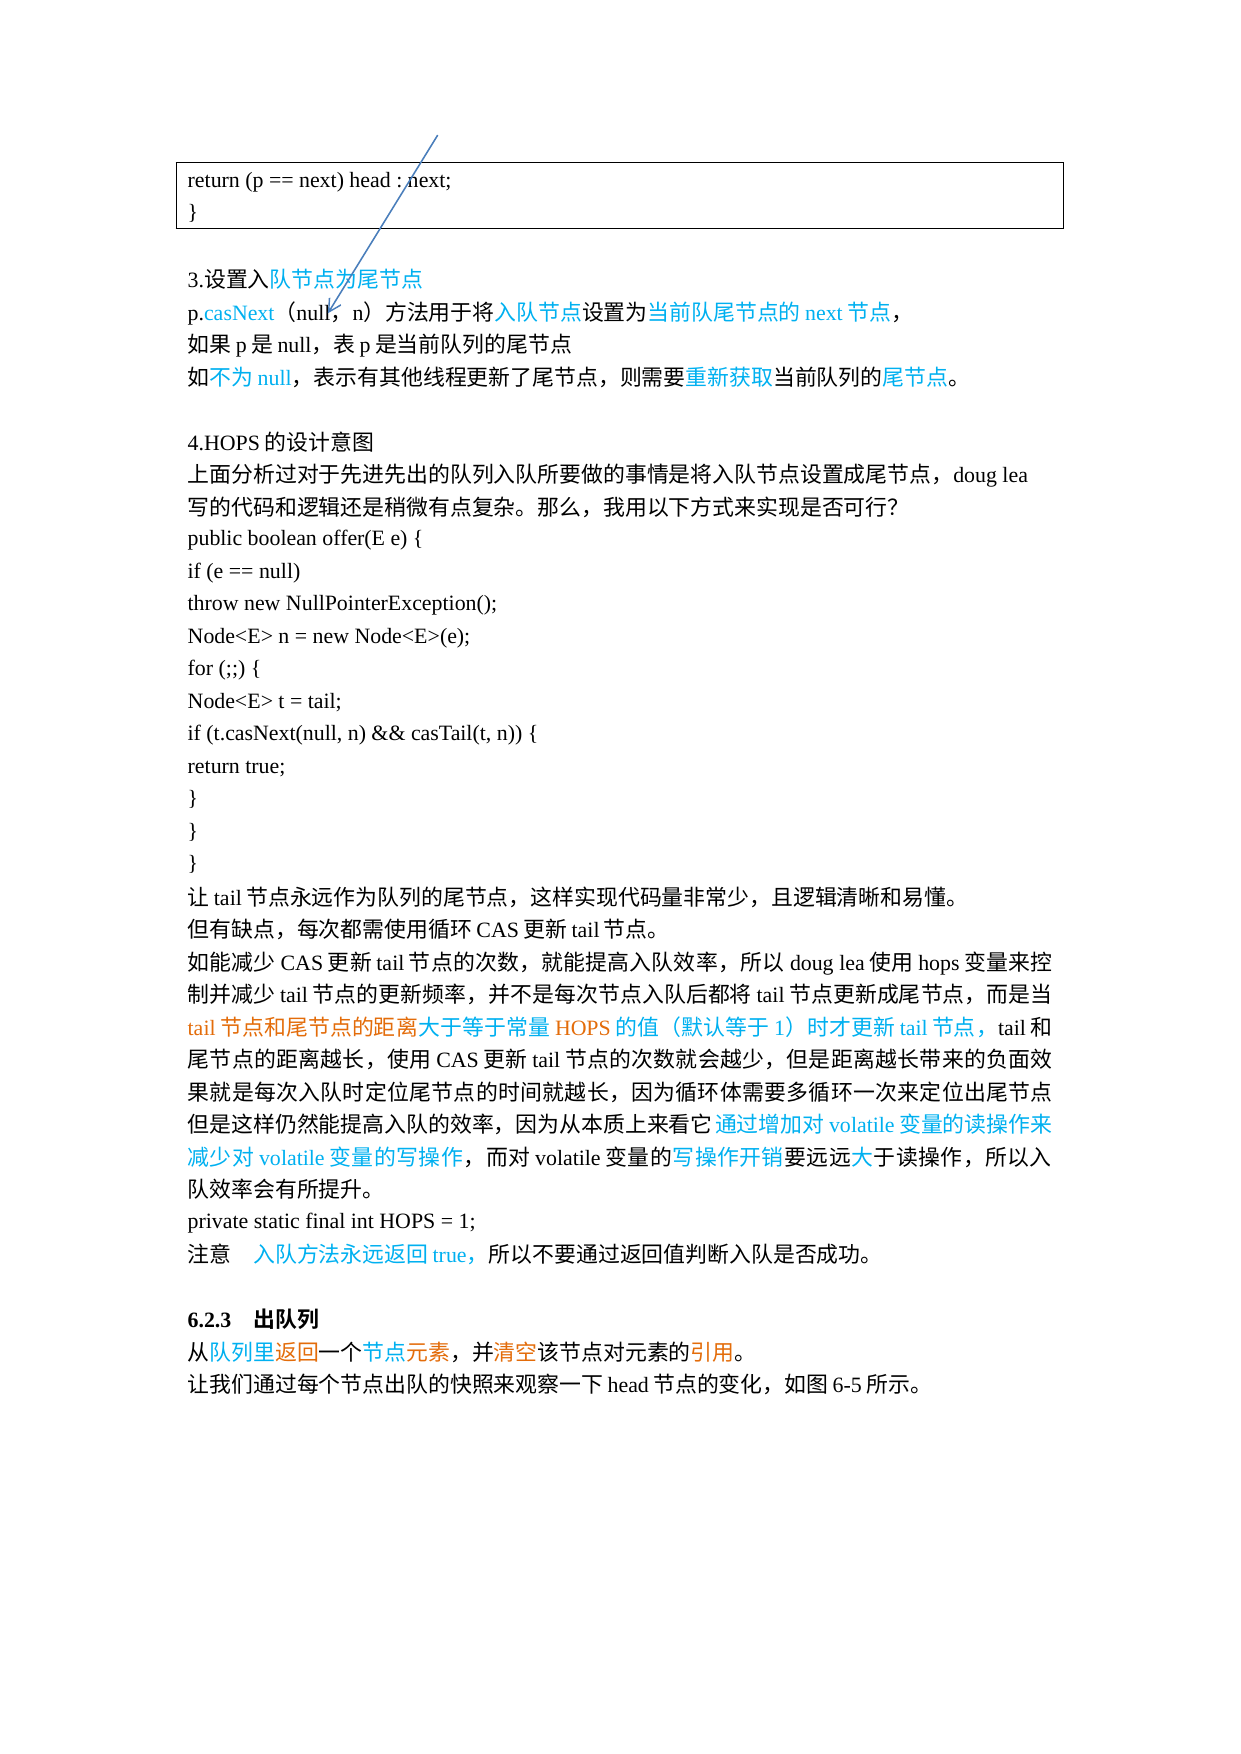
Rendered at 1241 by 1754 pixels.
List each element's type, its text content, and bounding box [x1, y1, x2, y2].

text return true; [187, 749, 1053, 782]
text } [187, 847, 1053, 879]
text 让tail节点永远作为队列的尾节点，这样实现代码量非常少，且逻辑清晰和易懂。 [187, 879, 1053, 912]
text } [187, 814, 1053, 847]
text 让我们通过每个节点出队的快照来观察一下head节点的变化，如图6-5所示。 [187, 1367, 1053, 1399]
text 4.HOPS的设计意图 [187, 424, 1053, 457]
text for (;;) { [187, 652, 1053, 684]
text throw new NullPointerException(); [187, 587, 1053, 619]
text if (e == null) [187, 554, 1053, 587]
text Node<E> n = new Node<E>(e); [187, 619, 1053, 652]
text } [187, 782, 1053, 814]
text public boolean offer(E e) { [187, 522, 1053, 554]
text 上面分析过对于先进先出的队列入队所要做的事情是将入队节点设置成尾节点，doug lea [187, 457, 1053, 489]
text 写的代码和逻辑还是稍微有点复杂。那么，我用以下方式来实现是否可行？ [187, 489, 1053, 522]
text if (t.casNext(null, n) && casTail(t, n)) { [187, 717, 1053, 749]
text 注意 入队方法永远返回true，所以不要通过返回值判断入队是否成功。 [187, 1237, 1053, 1269]
text 如果p是null，表p是当前队列的尾节点 [187, 327, 1053, 359]
text 3.设置入队节点为尾节点 [187, 262, 357, 294]
text 如能减少CAS更新tail节点的次数，就能提高入队效率，所以doug lea使用hops变量来控制并减少tail节点的更新频率，并不是每次节点入队后都将tail节点更新成尾节点，而是当tail节点和尾节点的距离大于等于常量HOPS的值（默认等于1）时才更新tail节点，tail和尾节点的距离越长，使用CAS更新tail节点的次数就会越少，但是距离越长带来的负面效果就是每次入队时定位尾节点的时间就越长，因为循环体需要多循环一次来定位出尾节点，但是这样仍然能提高入队的效率，因为从本质上来看它通过增加对volatile变量的读操作来减少对volatile变量的写操作，而对volatile变量的写操作开销要远远大于读操作，所以入队效率会有所提升。 [187, 944, 1053, 1204]
text 6.2.3 出队列 [187, 1302, 1053, 1334]
text 3.设置入队节点为尾节点 [342, 262, 1053, 294]
table_header final Node<E> succ(Node<E> p) { Node<E> next = p.getNext(); return (p == next) head : next; } [177, 163, 418, 228]
text 从队列里返回一个节点元素，并清空该节点对元素的引用。 [187, 1334, 1053, 1367]
table_header final Node<E> succ(Node<E> p) { Node<E> next = p.getNext(); return (p == next) head : next; } [382, 163, 1063, 228]
text private static final int HOPS = 1; [187, 1204, 1053, 1237]
text Node<E> t = tail; [187, 684, 1053, 717]
text 如不为null，表示有其他线程更新了尾节点，则需要重新获取当前队列的尾节点。 [187, 359, 1053, 392]
text p.casNext（null，n）方法用于将入队节点设置为当前队尾节点的next节点， [187, 294, 1053, 327]
text 但有缺点，每次都需使用循环CAS更新tail节点。 [187, 912, 1053, 944]
